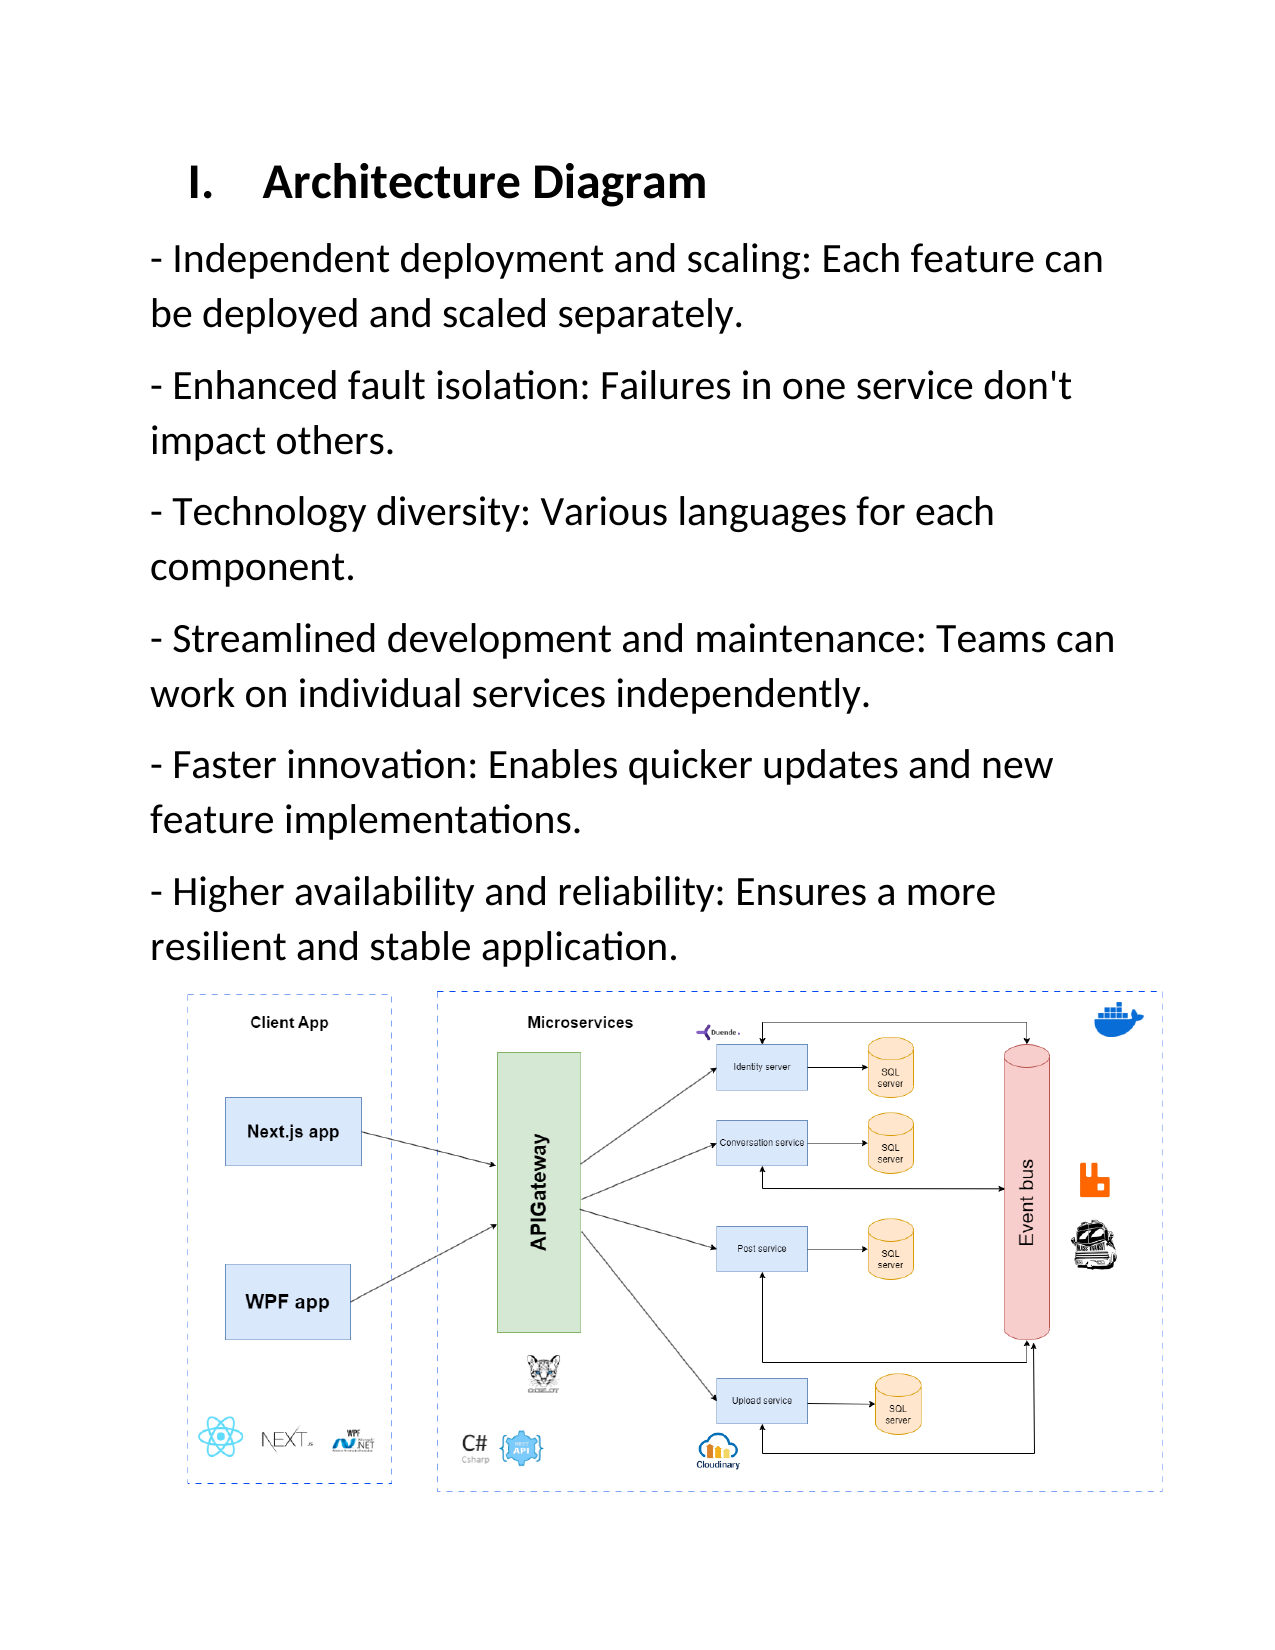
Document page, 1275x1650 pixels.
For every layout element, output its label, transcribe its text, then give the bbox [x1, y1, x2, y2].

text - Technology diversity: Various languages for each component. [150, 485, 1125, 591]
text - Streamlined development and maintenance: Teams can work on individual services independently. [150, 612, 1125, 718]
text - Independent deployment and scaling: Each feature can be deployed and scaled separately. [150, 232, 1125, 338]
text - Faster innovation: Enables quicker updates and new feature implementations. [150, 738, 1125, 844]
text - Higher availability and reliability: Ensures a more resilient and stable application. [150, 865, 1125, 971]
picture [187, 991, 1163, 1492]
text - Enhanced fault isolation: Failures in one service don't impact others. [150, 359, 1125, 465]
list Architecture Diagram [187, 150, 1125, 211]
